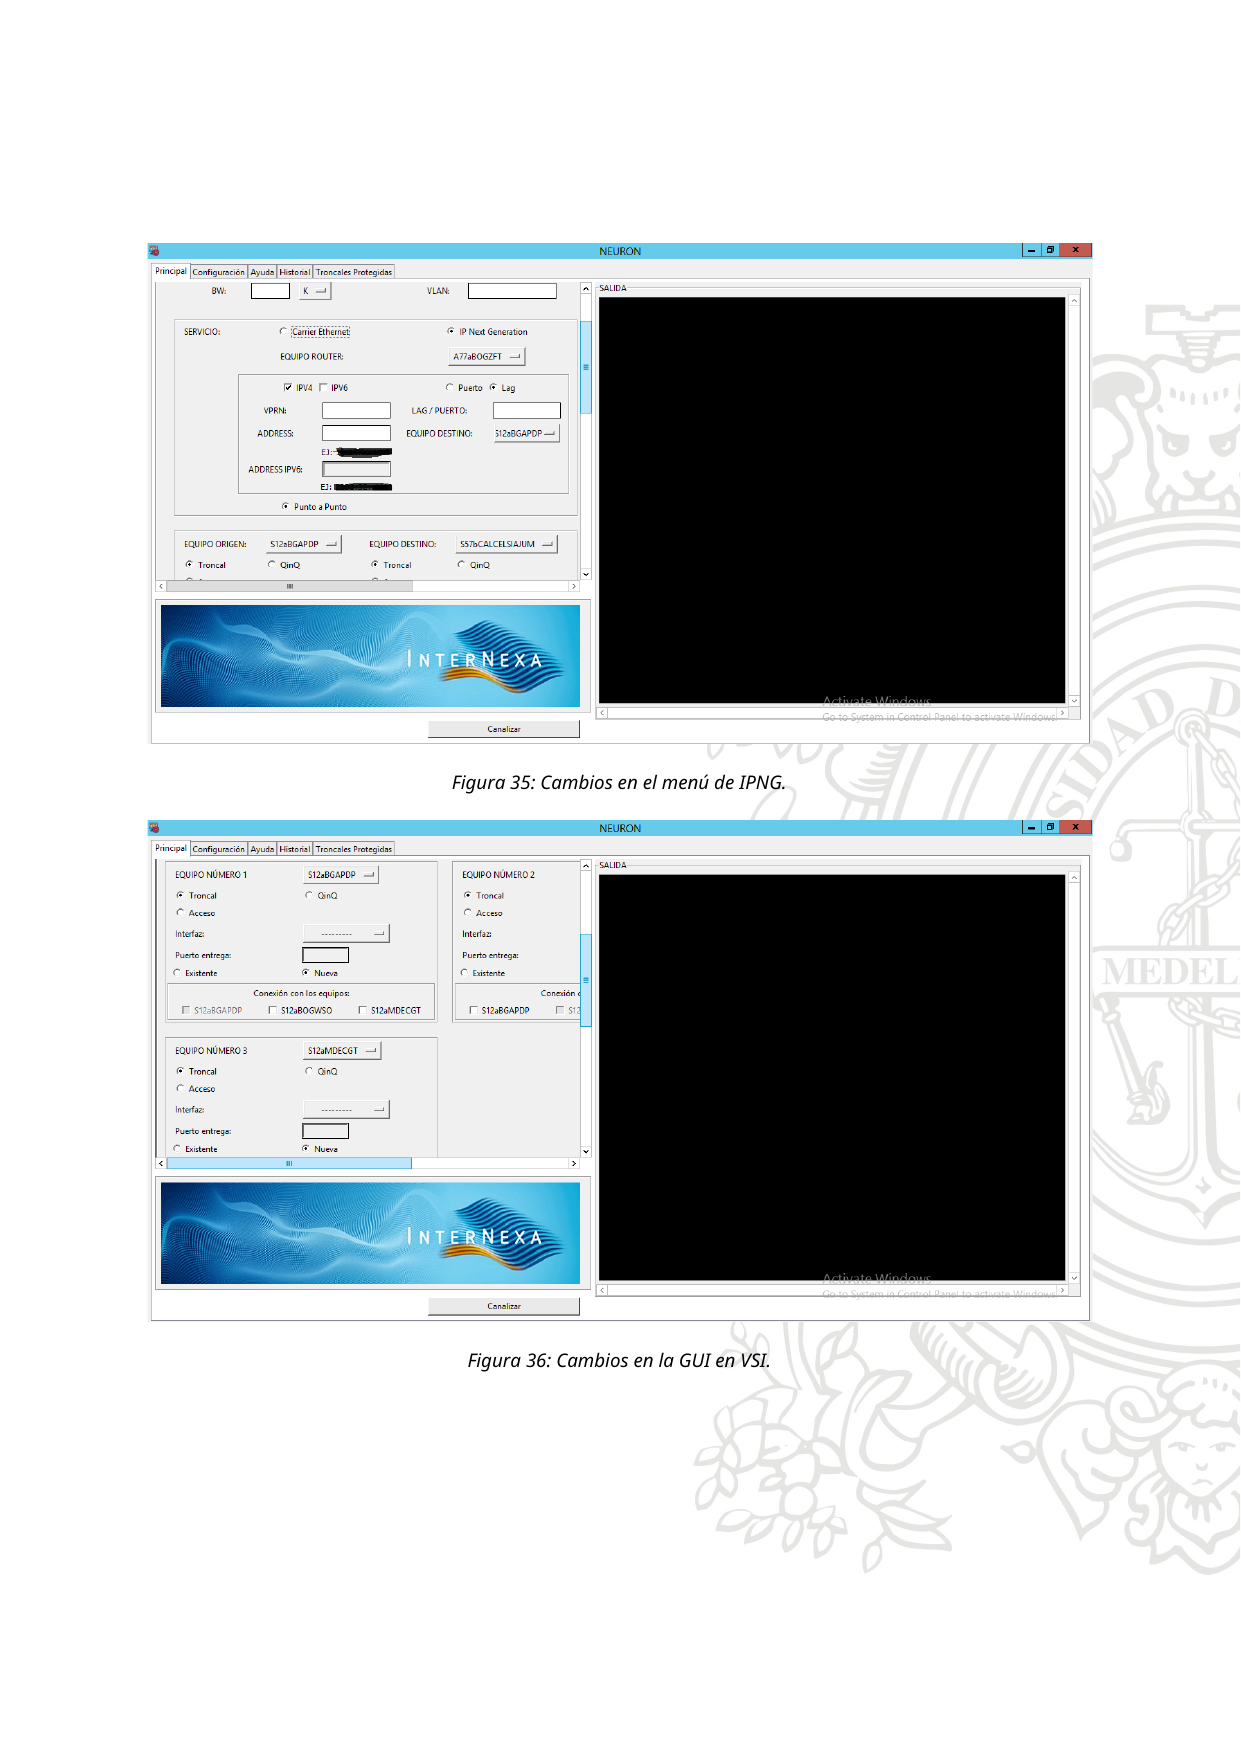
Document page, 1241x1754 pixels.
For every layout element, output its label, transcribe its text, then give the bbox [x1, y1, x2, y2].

picture [0, 234, 1241, 1616]
text Figura : Cambios en el menú de IPNG. [148, 769, 1092, 795]
text Figura : Cambios en la GUI en VSI. [148, 1347, 1092, 1373]
